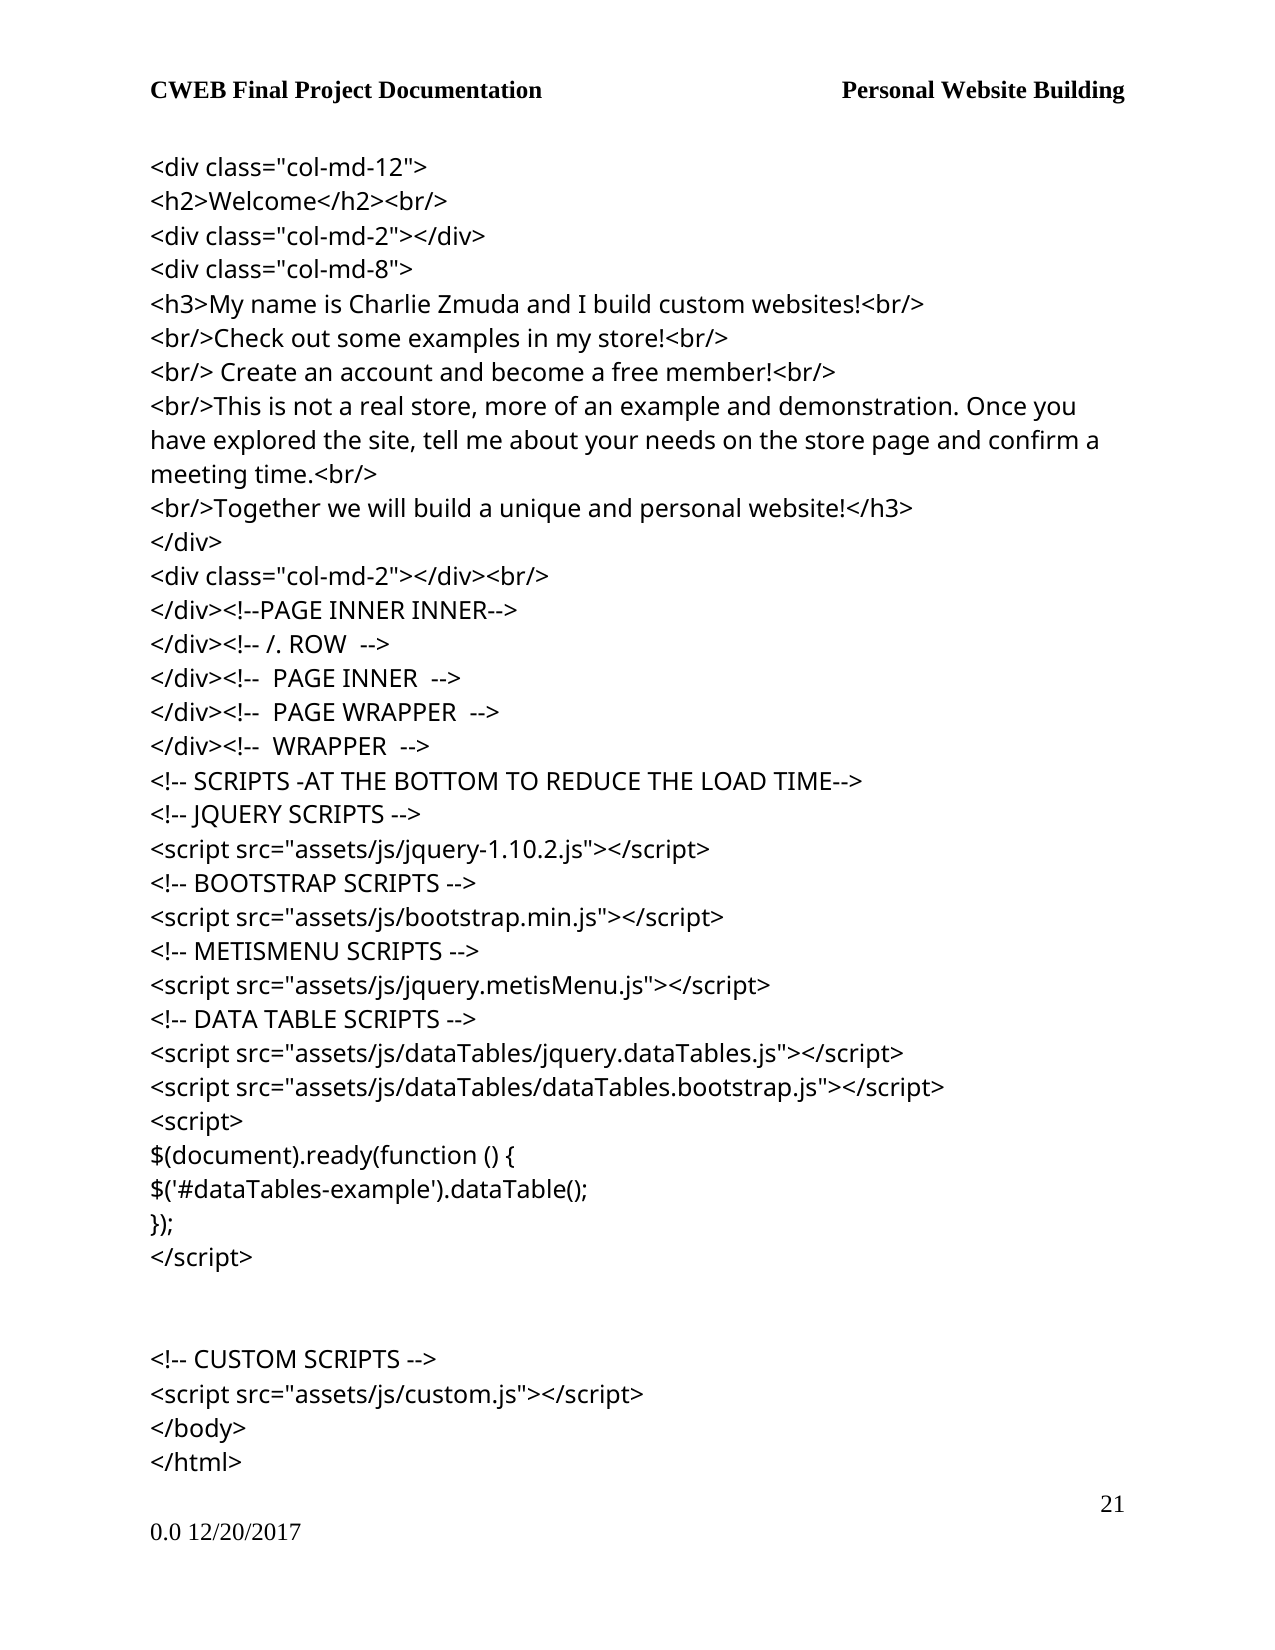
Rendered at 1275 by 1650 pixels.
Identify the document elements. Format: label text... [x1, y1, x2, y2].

text </div><!--PAGE INNER INNER--> [150, 593, 1125, 627]
text }); [150, 1206, 1125, 1240]
text $('#dataTables-example').dataTable(); [150, 1172, 1125, 1206]
text $(document).ready(function () { [150, 1138, 1125, 1172]
text </div><!-- /. ROW --> [150, 627, 1125, 661]
text <script src="assets/js/jquery-1.10.2.js"></script> [150, 831, 1125, 865]
text <script src="assets/js/dataTables/dataTables.bootstrap.js"></script> [150, 1070, 1125, 1104]
text <script src="assets/js/jquery.metisMenu.js"></script> [150, 967, 1125, 1002]
text </html> [150, 1444, 1125, 1478]
text <!-- DATA TABLE SCRIPTS --> [150, 1002, 1125, 1036]
text <div class="col-md-2"></div> [150, 218, 1125, 252]
text <div class="col-md-2"></div><br/> [150, 559, 1125, 593]
text <h2>Welcome</h2><br/> [150, 184, 1125, 218]
text <div class="col-md-8"> [150, 252, 1125, 286]
text <br/>Together we will build a unique and personal website!</h3> [150, 491, 1125, 525]
text <script src="assets/js/dataTables/jquery.dataTables.js"></script> [150, 1036, 1125, 1070]
text </body> [150, 1410, 1125, 1444]
text </div><!-- WRAPPER --> [150, 729, 1125, 763]
text <script src="assets/js/bootstrap.min.js"></script> [150, 899, 1125, 933]
text </div><!-- PAGE WRAPPER --> [150, 695, 1125, 729]
text </script> [150, 1240, 1125, 1274]
text <!-- SCRIPTS -AT THE BOTTOM TO REDUCE THE LOAD TIME--> [150, 763, 1125, 797]
text <script> [150, 1104, 1125, 1138]
text <!-- BOOTSTRAP SCRIPTS --> [150, 865, 1125, 899]
text <br/>Check out some examples in my store!<br/> [150, 320, 1125, 354]
text <!-- JQUERY SCRIPTS --> [150, 797, 1125, 831]
text <!-- CUSTOM SCRIPTS --> [150, 1342, 1125, 1376]
text <div class="col-md-12"> [150, 150, 1125, 184]
text <script src="assets/js/custom.js"></script> [150, 1376, 1125, 1410]
text </div> [150, 525, 1125, 559]
text <!-- METISMENU SCRIPTS --> [150, 933, 1125, 967]
text <br/>This is not a real store, more of an example and demonstration. Once you have explored the site, tell me about your needs on the store page and confirm a meeting time.<br/> [150, 388, 1125, 491]
text </div><!-- PAGE INNER --> [150, 661, 1125, 695]
text <br/> Create an account and become a free member!<br/> [150, 354, 1125, 388]
text <h3>My name is Charlie Zmuda and I build custom websites!<br/> [150, 286, 1125, 320]
